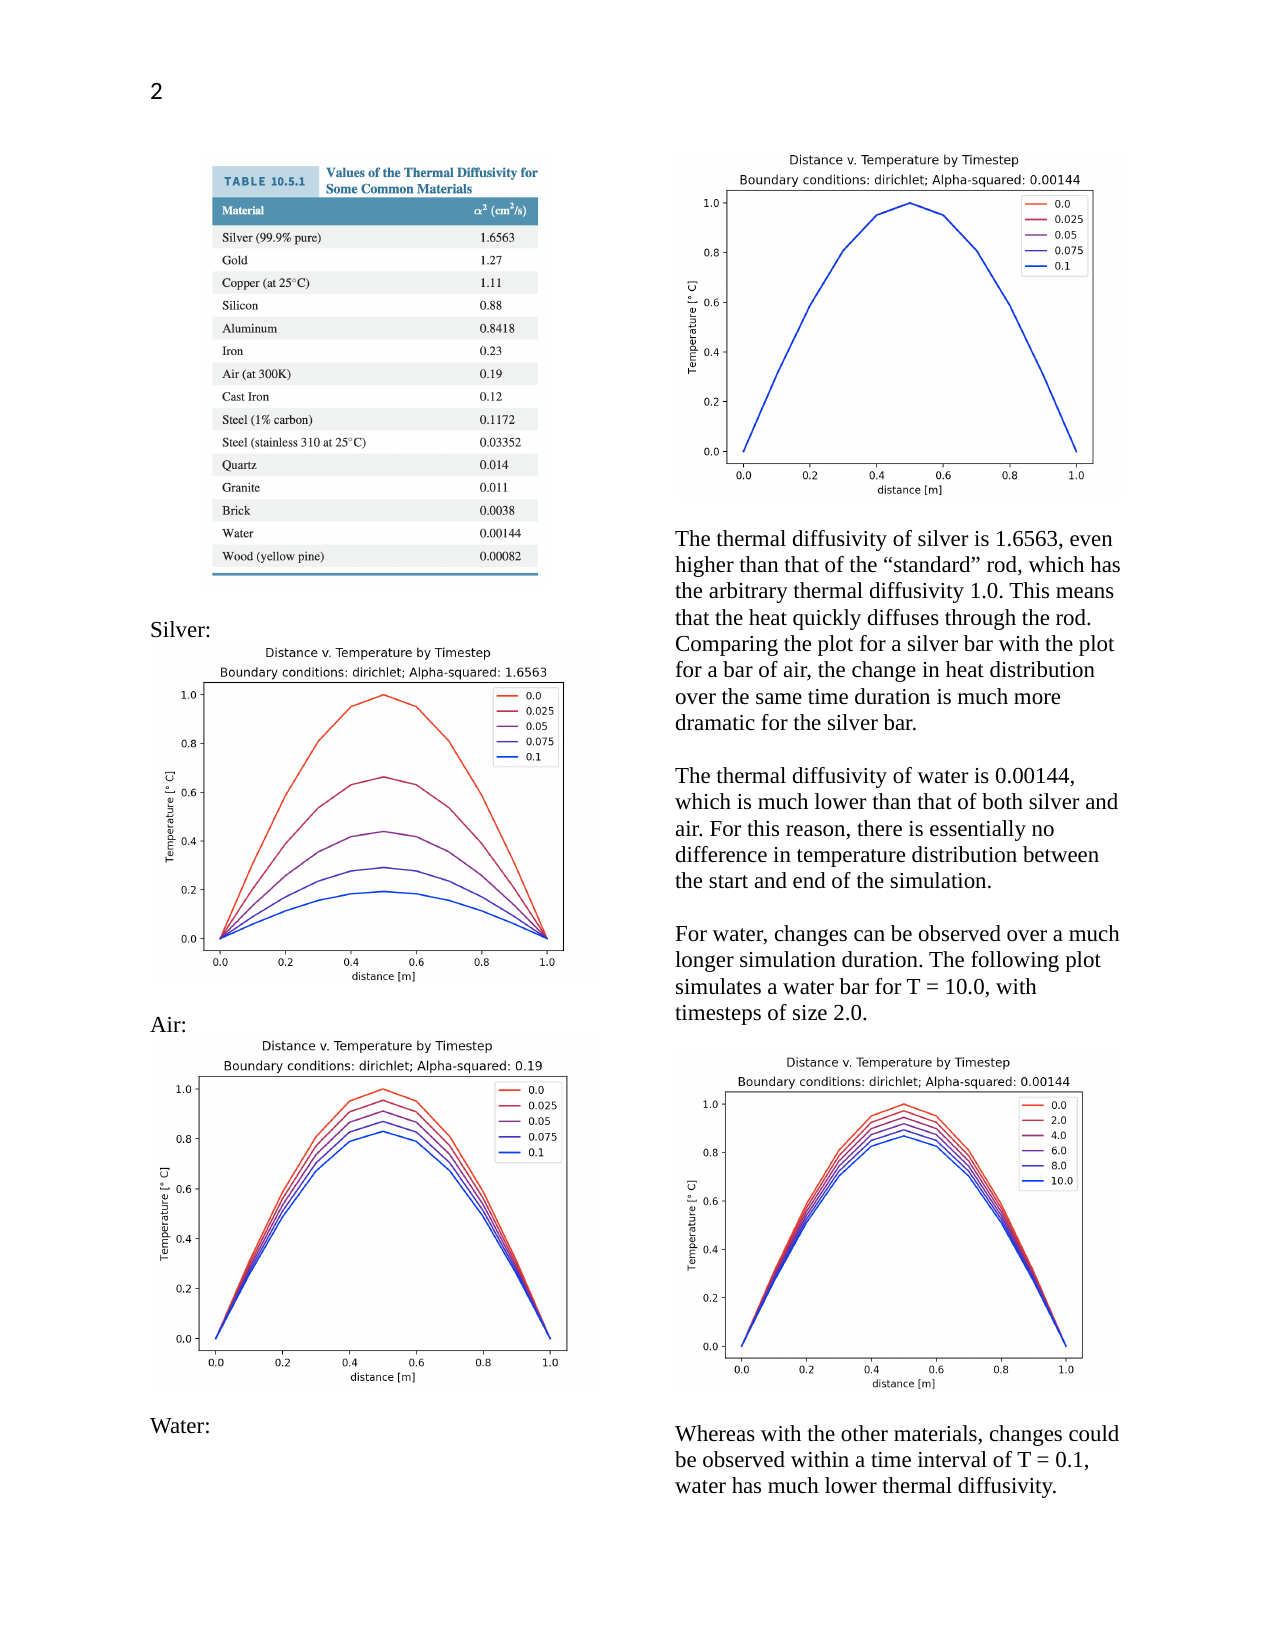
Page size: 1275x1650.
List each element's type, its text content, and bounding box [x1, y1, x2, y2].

text Air: [150, 1011, 600, 1037]
picture [150, 642, 600, 986]
picture [675, 150, 1125, 499]
picture [150, 1037, 600, 1387]
text The thermal diffusivity of water is 0.00144, which is much lower than that of both silver and air. For this reason, there is essentially no difference in temperature distribution between the start and end of the simulation. [675, 762, 1125, 894]
text Water: [150, 1412, 600, 1439]
text Silver: [150, 616, 600, 642]
text For water, changes can be observed over a much longer simulation duration. The following plot simulates a water bar for T = 10.0, with timesteps of size 2.0. [675, 920, 1125, 1025]
text Comparing the plot for a silver bar with the plot for a bar of air, the change in heat distribution over the same time duration is much more dramatic for the silver bar. [675, 630, 1125, 736]
text Whereas with the other materials, changes could be observed within a time interval of T = 0.1, water has much lower thermal diffusivity. [675, 1420, 1125, 1499]
picture [201, 150, 549, 590]
text The thermal diffusivity of silver is 1.6563, even higher than that of the “standard” rod, which has the arbitrary thermal diffusivity 1.0. This means that the heat quickly diffuses through the rod. [675, 525, 1125, 630]
picture [675, 1051, 1118, 1394]
